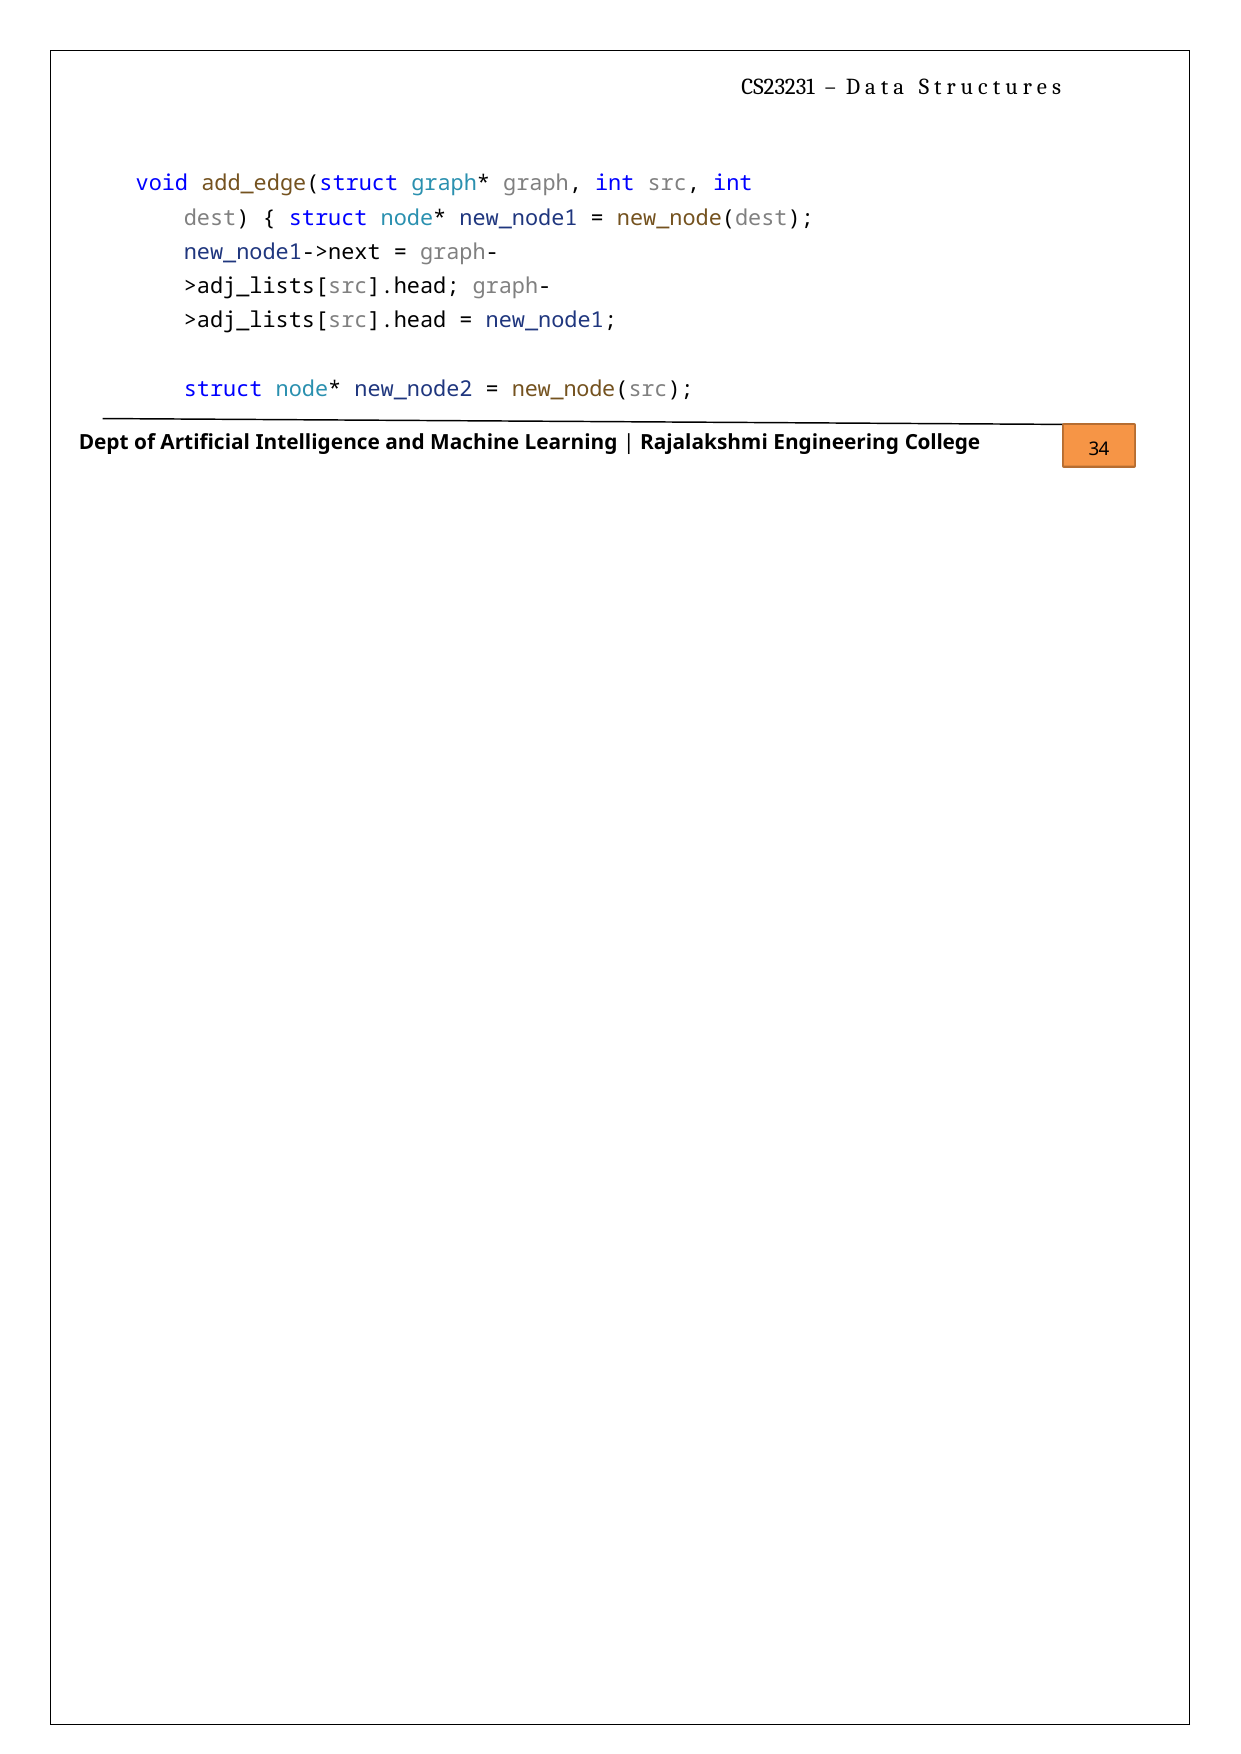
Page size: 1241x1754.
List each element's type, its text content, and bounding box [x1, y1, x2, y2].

text void add_edge(struct graph* graph, int src, int dest) { struct node* new_node1 = new_node(dest); [135, 167, 830, 231]
text new_node1->next = graph->adj_lists[src].head; graph->adj_lists[src].head = new_node1; [183, 236, 725, 334]
text struct node* new_node2 = new_node(src); [183, 372, 1159, 402]
